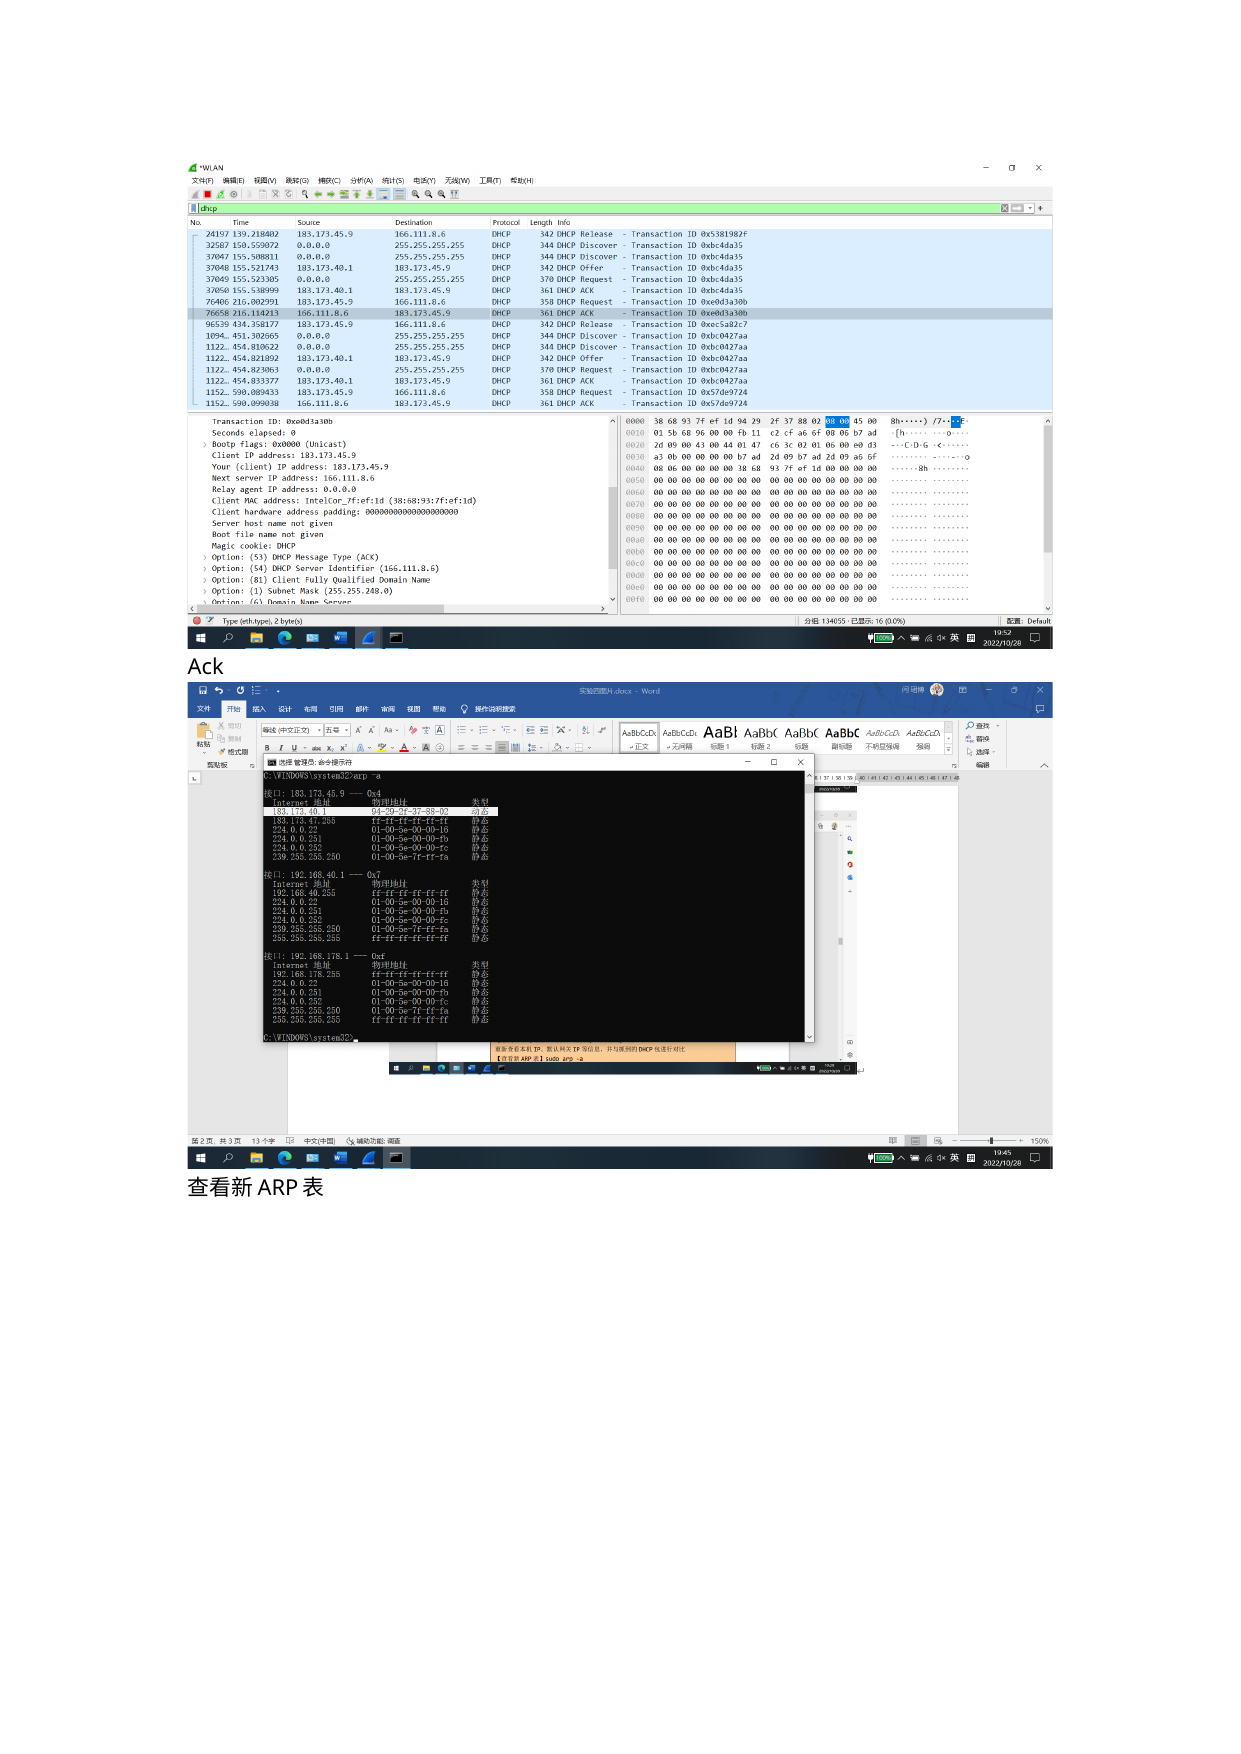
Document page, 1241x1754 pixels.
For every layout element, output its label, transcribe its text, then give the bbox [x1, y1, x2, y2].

picture [187, 682, 1053, 1169]
text Ack [187, 649, 1053, 682]
text 查看新ARP表 [187, 1169, 1053, 1202]
picture [187, 162, 1053, 649]
